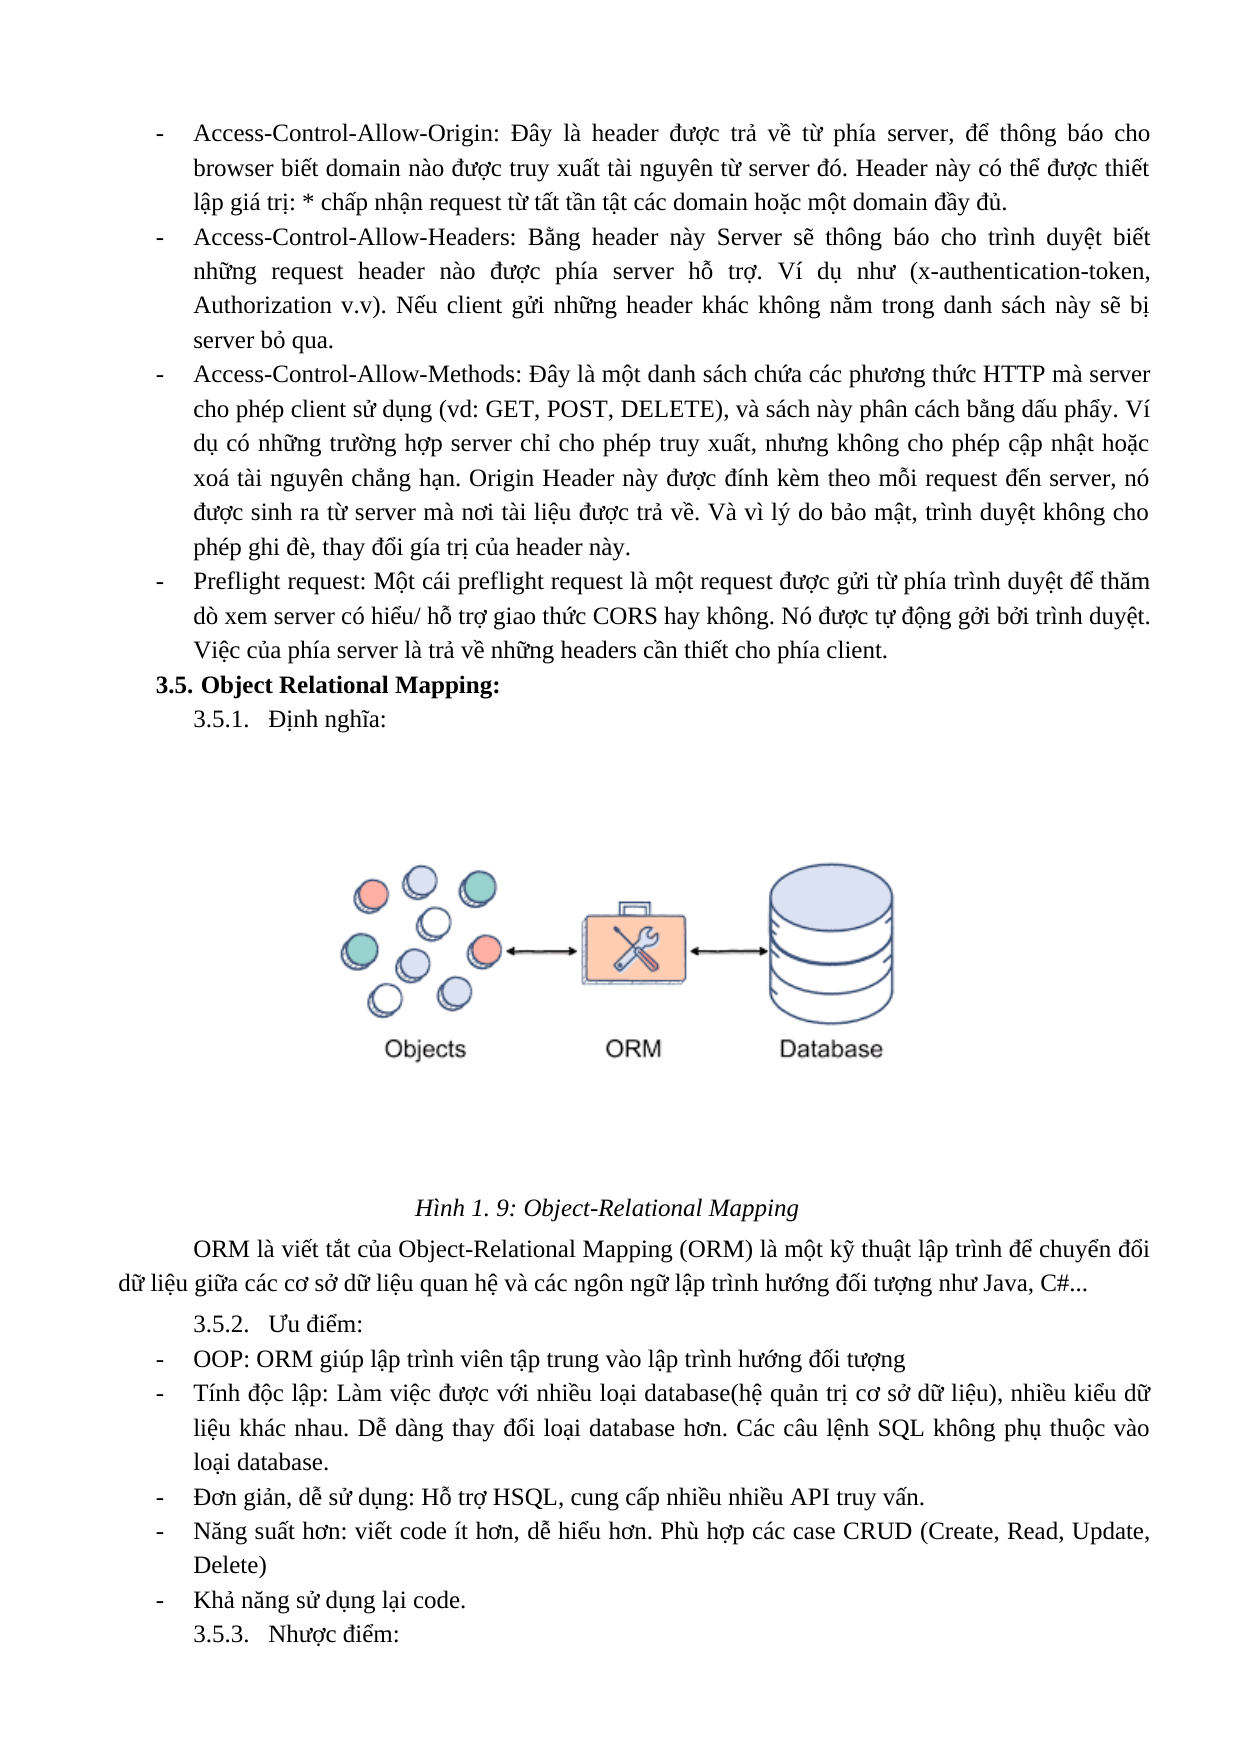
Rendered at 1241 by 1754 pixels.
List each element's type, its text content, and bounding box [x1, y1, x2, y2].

list Access-Control-Allow-Origin: Đây là header được trả về từ phía server, để thông báo cho browser biết domain nào được truy xuất tài nguyên từ server đó. Header này có thể được thiết lập giá trị: * chấp nhận request từ tất tần tật các domain hoặc một domain đầy đủ. [156, 118, 1152, 216]
list Đơn giản, dễ sử dụng: Hỗ trợ HSQL, cung cấp nhiều nhiều API truy vấn. [156, 1482, 1152, 1510]
list Nhược điểm: [193, 1619, 1152, 1648]
list Preflight request: Một cái preflight request là một request được gửi từ phía trình duyệt để thăm dò xem server có hiểu/ hỗ trợ giao thức CORS hay không. Nó được tự động gởi bởi trình duyệt. Việc của phía server là trả về những headers cần thiết cho phía client. [156, 566, 1152, 664]
list OOP: ORM giúp lập trình viên tập trung vào lập trình hướng đối tượng [156, 1344, 1152, 1372]
list Tính độc lập: Làm việc được với nhiều loại database(hệ quản trị cơ sở dữ liệu), nhiều kiểu dữ liệu khác nhau. Dễ dàng thay đổi loại database hơn. Các câu lệnh SQL không phụ thuộc vào loại database. [156, 1378, 1152, 1476]
list Năng suất hơn: viết code ít hơn, dễ hiểu hơn. Phù hợp các case CRUD (Create, Read, Update, Delete) [156, 1516, 1152, 1579]
list Ưu điểm: [193, 1309, 1152, 1338]
list Access-Control-Allow-Methods: Đây là một danh sách chứa các phương thức HTTP mà server cho phép client sử dụng (vd: GET, POST, DELETE), và sách này phân cách bằng dấu phẩy. Ví dụ có những trường hợp server chỉ cho phép truy xuất, nhưng không cho phép cập nhật hoặc xoá tài nguyên chẳng hạn. Origin Header này được đính kèm theo mỗi request đến server, nó được sinh ra từ server mà nơi tài liệu được trả về. Và vì lý do bảo mật, trình duyệt không cho phép ghi đè, thay đổi gía trị của header này. [156, 359, 1152, 561]
list Định nghĩa: [193, 704, 1152, 733]
picture [216, 753, 1054, 1184]
list Access-Control-Allow-Headers: Bằng header này Server sẽ thông báo cho trình duyệt biết những request header nào được phía server hỗ trợ. Ví dụ như (x-authentication-token, Authorization v.v). Nếu client gửi những header khác không nằm trong danh sách này sẽ bị server bỏ qua. [156, 222, 1152, 354]
list Object Relational Mapping: [156, 670, 1152, 698]
list Khả năng sử dụng lại code. [156, 1585, 1152, 1614]
